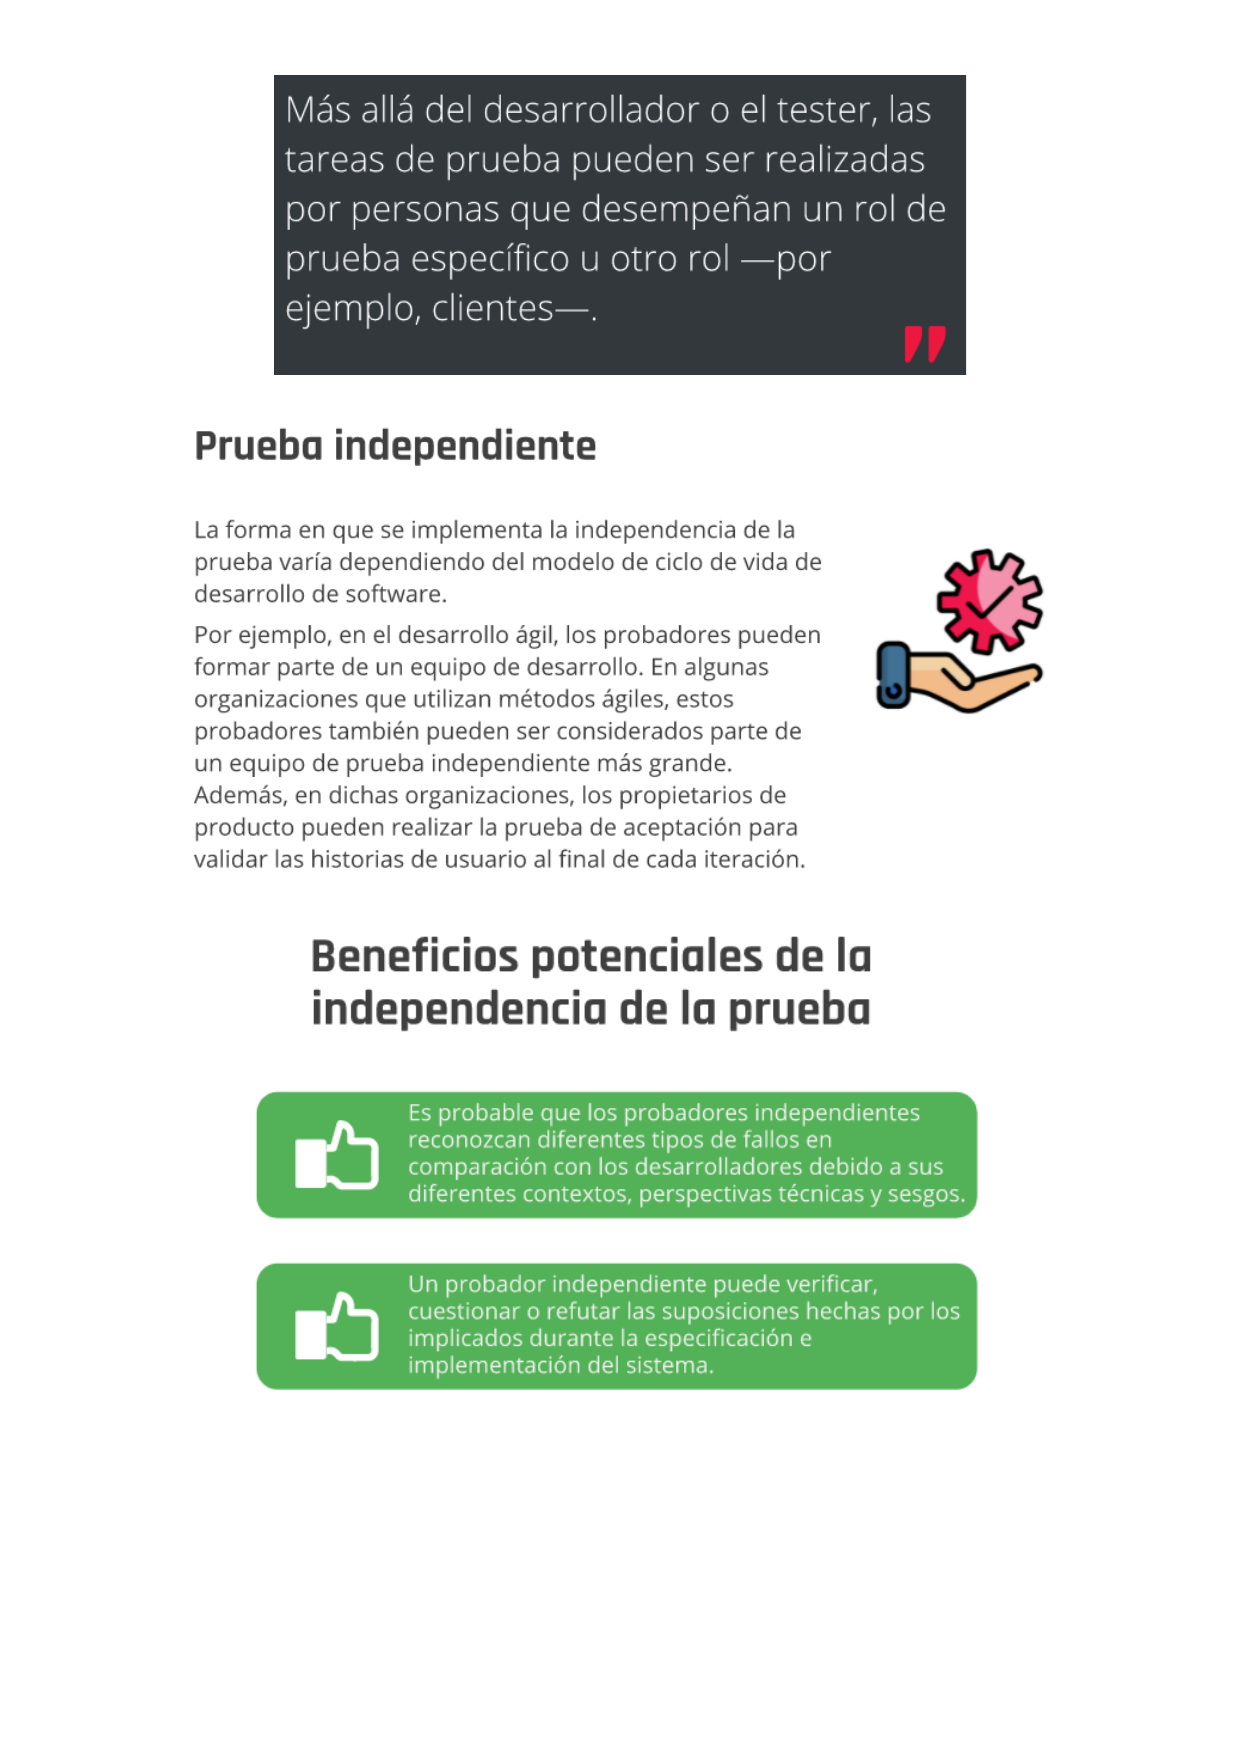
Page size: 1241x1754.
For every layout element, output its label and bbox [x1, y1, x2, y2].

picture [229, 917, 1011, 1414]
picture [181, 411, 1060, 880]
picture [274, 75, 967, 375]
